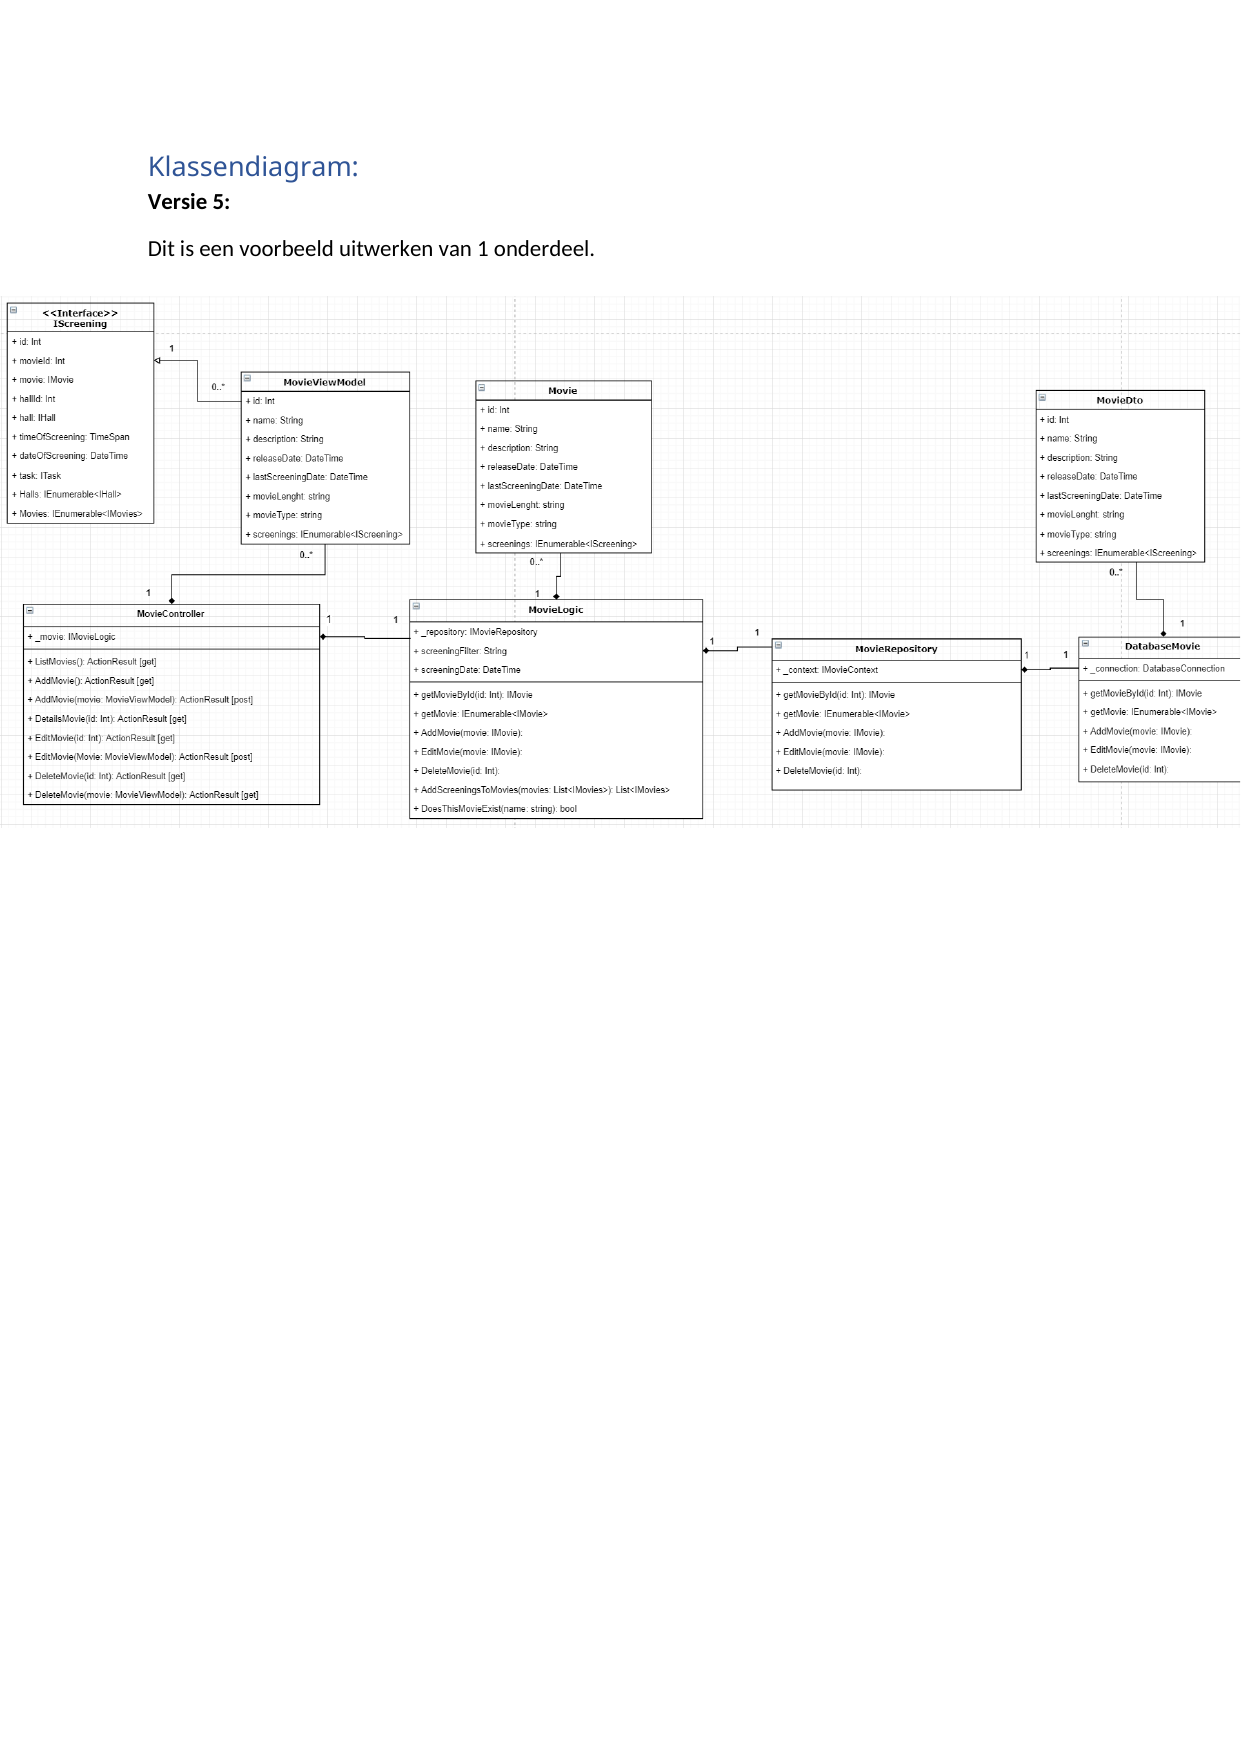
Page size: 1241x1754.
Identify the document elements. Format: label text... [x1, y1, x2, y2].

subtitle Klassendiagram: [148, 148, 1093, 184]
picture [0, 296, 1241, 828]
text Versie 5: [148, 187, 1093, 215]
text Dit is een voorbeeld uitwerken van 1 onderdeel. [148, 234, 1093, 262]
